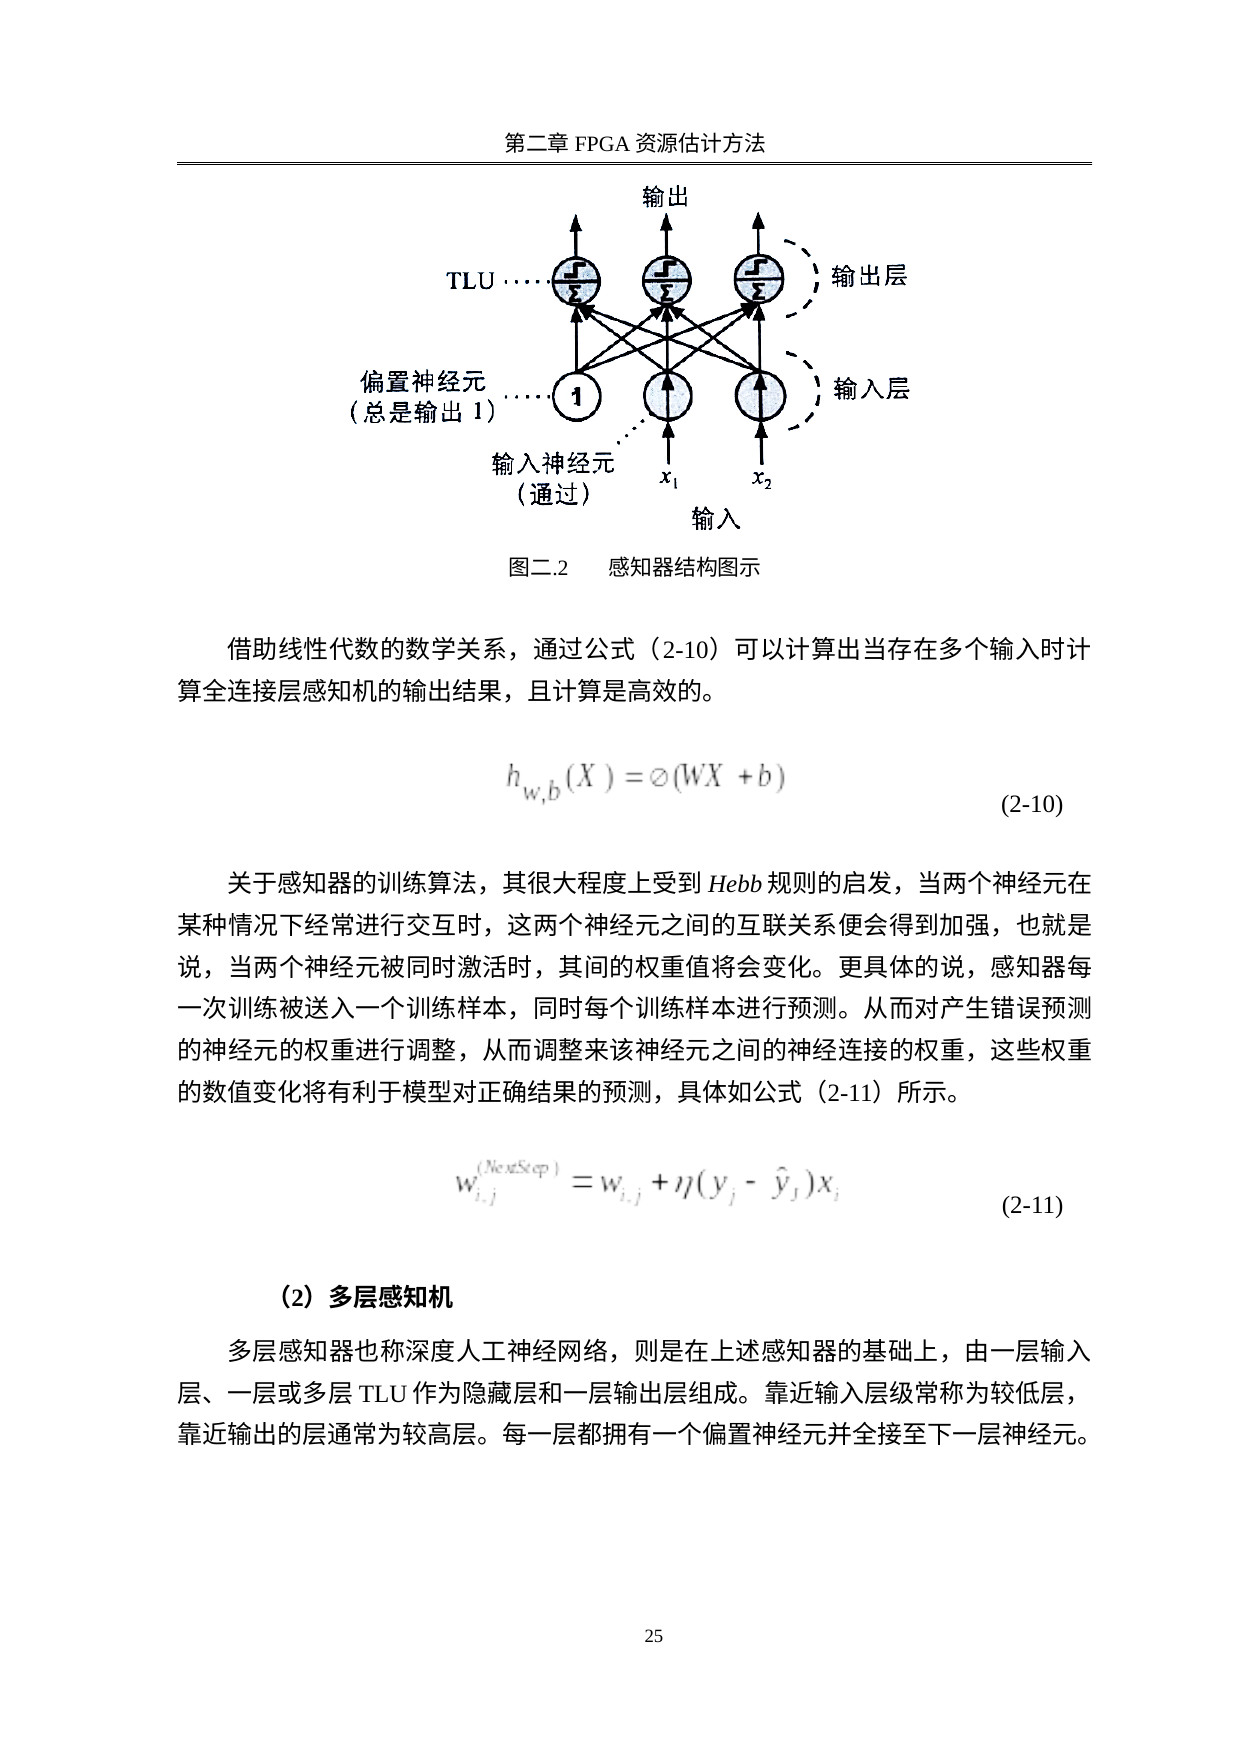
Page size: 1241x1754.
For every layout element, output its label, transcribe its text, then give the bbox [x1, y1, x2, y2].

text (2-10) [177, 750, 1092, 818]
text (2-11) [177, 1151, 1092, 1219]
picture [342, 177, 928, 542]
text 关于感知器的训练算法，其很大程度上受到Hebb规则的启发，当两个神经元在某种情况下经常进行交互时，这两个神经元之间的互联关系便会得到加强，也就是说，当两个神经元被同时激活时，其间的权重值将会变化。更具体的说，感知器每一次训练被送入一个训练样本，同时每个训练样本进行预测。从而对产生错误预测的神经元的权重进行调整，从而调整来该神经元之间的神经连接的权重，这些权重的数值变化将有利于模型对正确结果的预测，具体如公式（2-11）所示。 [177, 859, 1092, 1109]
text 多层感知器也称深度人工神经网络，则是在上述感知器的基础上，由一层输入层、一层或多层TLU作为隐藏层和一层输出层组成。靠近输入层级常称为较低层，靠近输出的层通常为较高层。每一层都拥有一个偏置神经元并全接至下一层神经元。 [177, 1327, 1092, 1452]
text 借助线性代数的数学关系，通过公式（2-10）可以计算出当存在多个输入时计算全连接层感知机的输出结果，且计算是高效的。 [177, 625, 1092, 708]
text 感知器结构图示 [177, 542, 1092, 583]
subtitle （2）多层感知机 [266, 1273, 1092, 1315]
